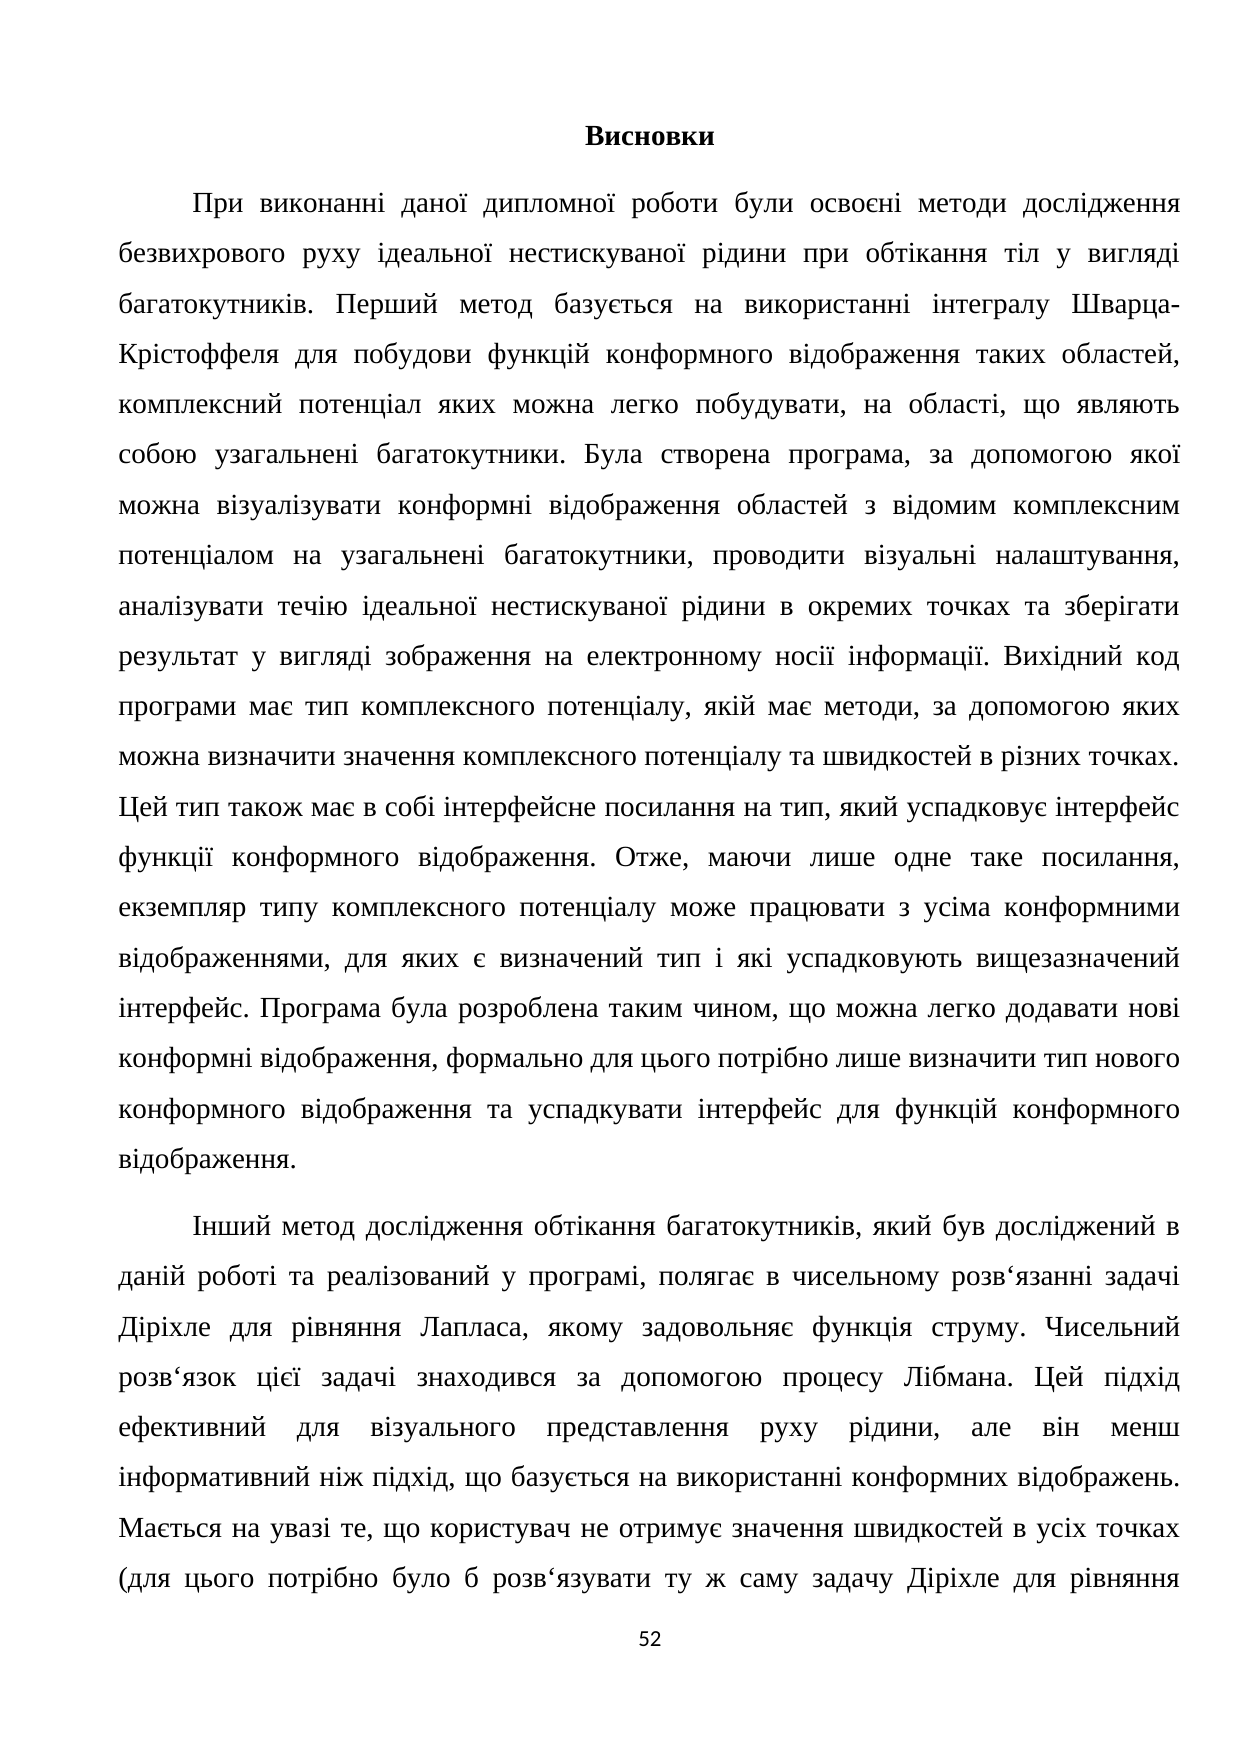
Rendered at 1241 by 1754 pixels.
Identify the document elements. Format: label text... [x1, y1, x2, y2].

text При виконанні даної дипломної роботи були освоєні методи дослідження безвихрового руху ідеальної нестискуваної рідини при обтікання тіл у вигляді багатокутників. Перший метод базується на використанні інтегралу Шварца-Крістоффеля для побудови функцій конформного відображення таких областей, комплексний потенціал яких можна легко побудувати, на області, що являють собою узагальнені багатокутники. Була створена програма, за допомогою якої можна візуалізувати конформні відображення областей з відомим комплексним потенціалом на узагальнені багатокутники, проводити візуальні налаштування, аналізувати течію ідеальної нестискуваної рідини в окремих точках та зберігати результат у вигляді зображення на електронному носії інформації. Вихідний код програми має тип комплексного потенціалу, якій має методи, за допомогою яких можна визначити значення комплексного потенціалу та швидкостей в різних точках. Цей тип також має в собі інтерфейсне посилання на тип, який успадковує інтерфейс функції конформного відображення. Отже, маючи лише одне таке посилання, екземпляр типу комплексного потенціалу може працювати з усіма конформними відображеннями, для яких є визначений тип і які успадковують вищезазначений інтерфейс. Програма була розроблена таким чином, що можна легко додавати нові конформні відображення, формально для цього потрібно лише визначити тип нового конформного відображення та успадкувати інтерфейс для функцій конформного відображення. [118, 185, 1181, 1174]
text Висновки [118, 118, 1181, 152]
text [118, 1208, 1181, 1594]
